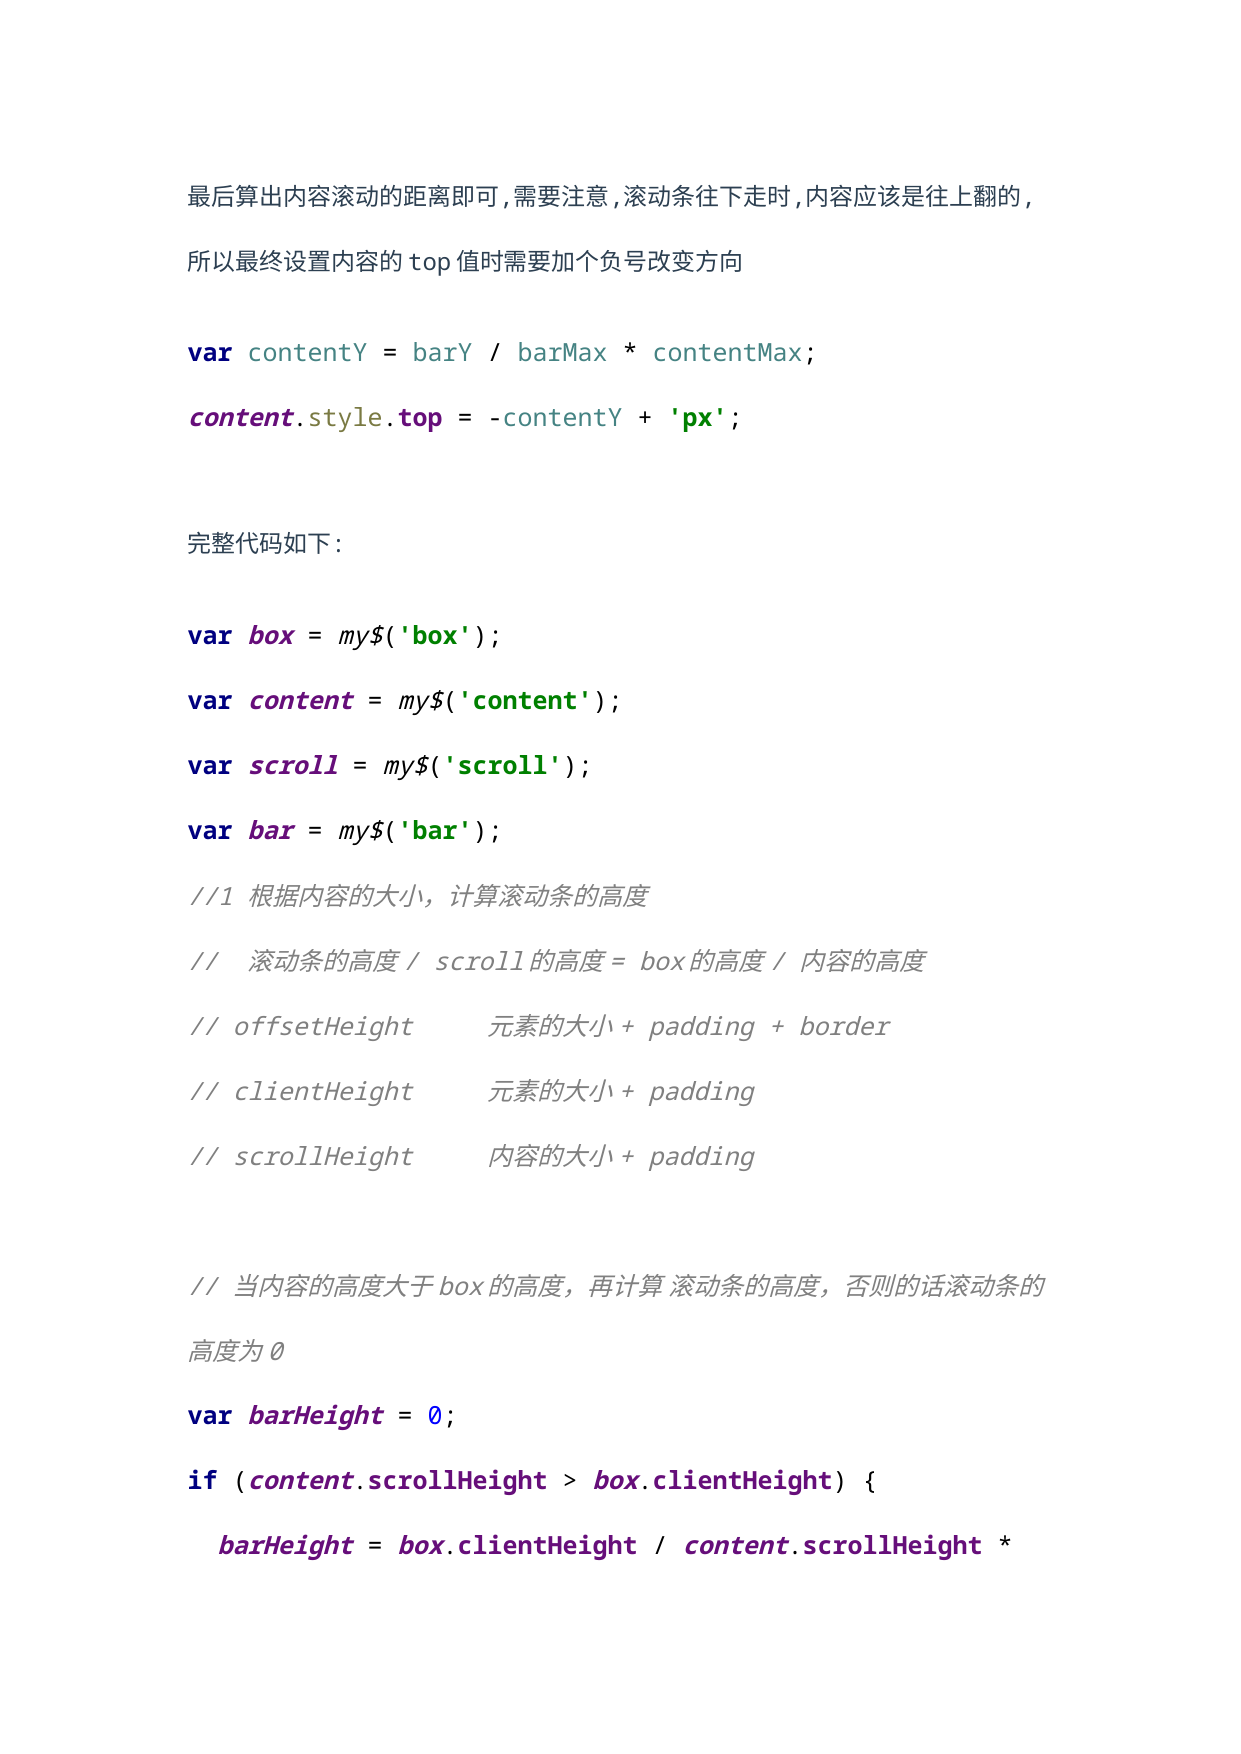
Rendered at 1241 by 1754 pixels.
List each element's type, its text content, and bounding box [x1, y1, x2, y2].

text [187, 602, 1053, 1577]
text 完整代码如下: [187, 509, 1053, 574]
text 最后算出内容滚动的距离即可,需要注意,滚动条往下走时,内容应该是往上翻的,所以最终设置内容的top值时需要加个负号改变方向 [187, 162, 1053, 292]
text var contentY = barY / barMax * contentMax; content.style.top = -contentY + 'px'; [187, 319, 1053, 449]
